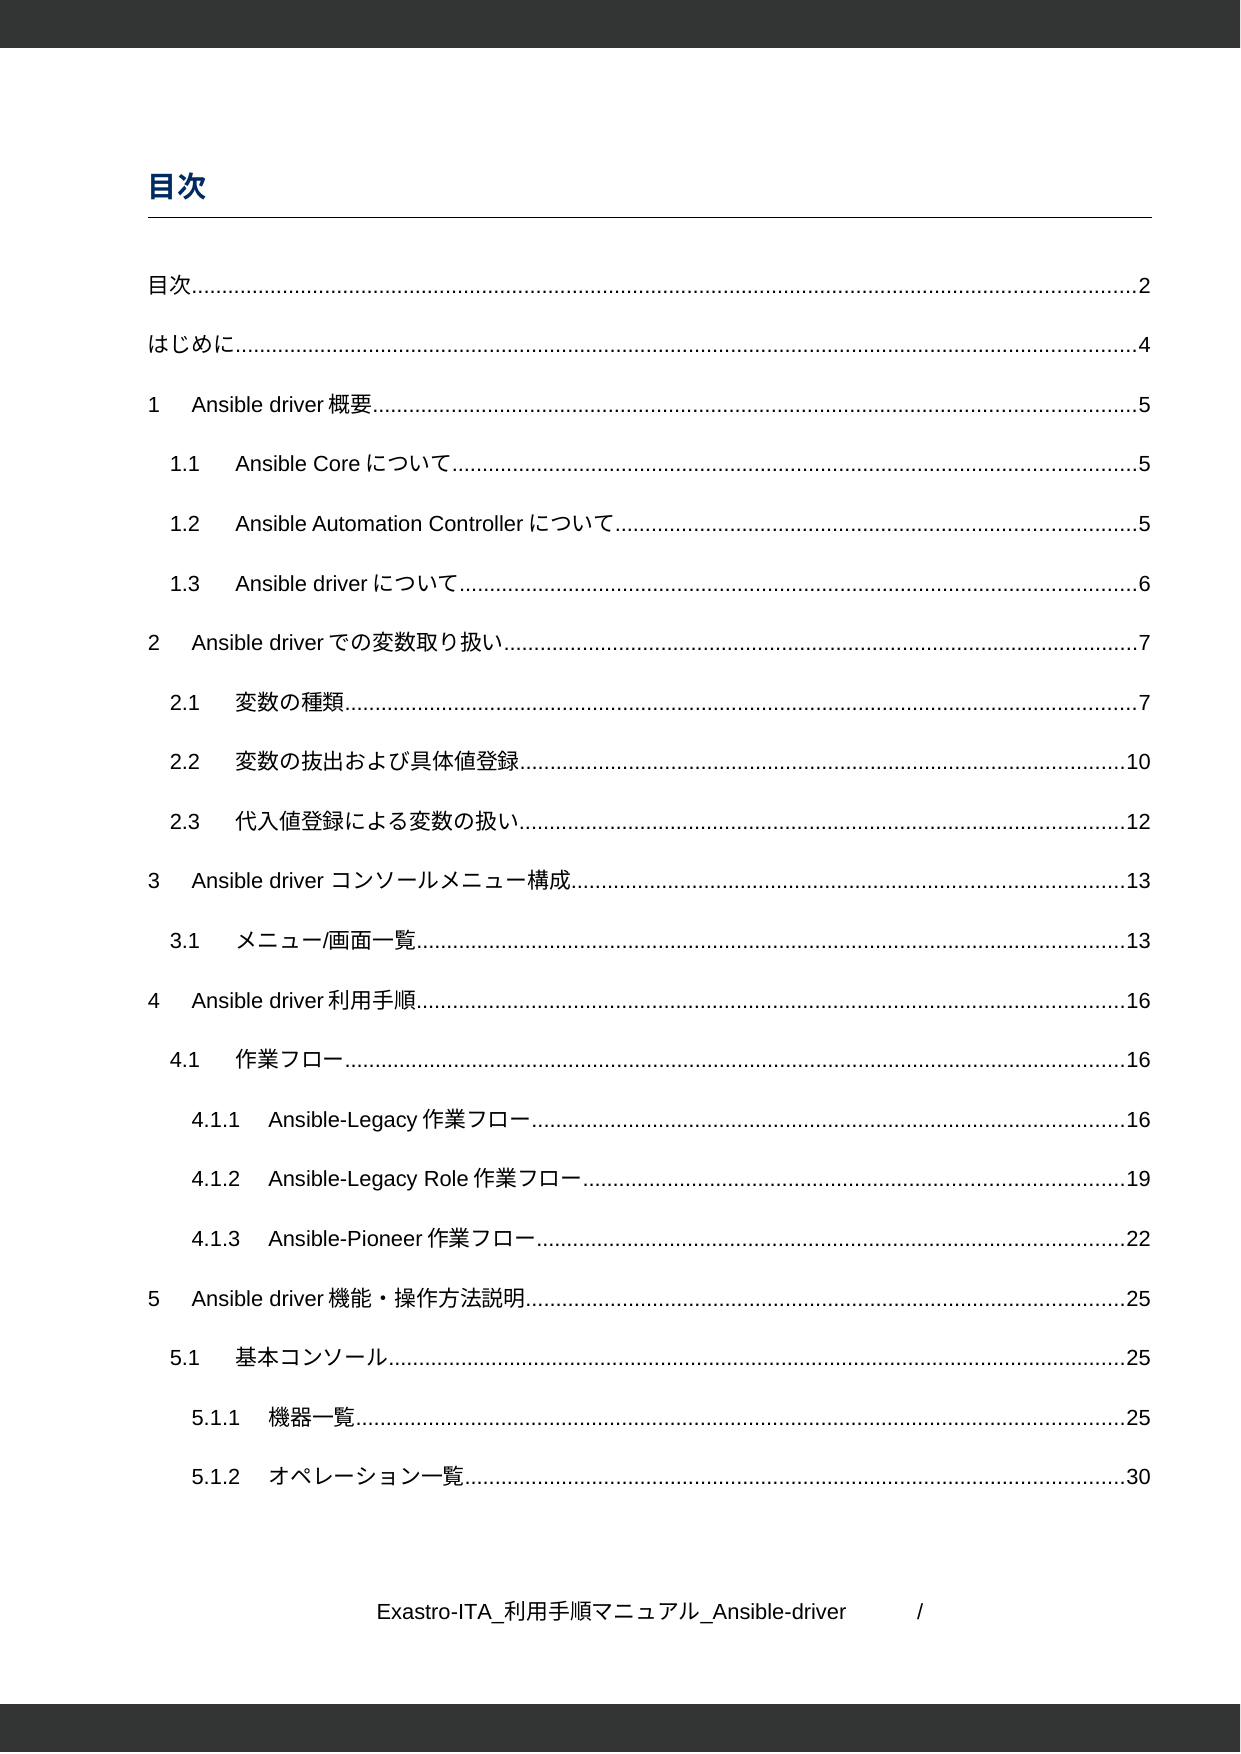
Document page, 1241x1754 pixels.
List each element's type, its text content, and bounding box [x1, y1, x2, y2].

text 3 Ansible driver コンソールメニュー構成 13 [148, 849, 1152, 909]
text 4.1.1 Ansible-Legacy作業フロー 16 [191, 1088, 1152, 1147]
text 2 Ansible driverでの変数取り扱い 7 [148, 611, 1152, 671]
text 4.1.2 Ansible-Legacy Role作業フロー 19 [191, 1147, 1152, 1207]
picture [0, 1704, 1241, 1752]
text 5.1.2 オペレーション一覧 30 [191, 1445, 1152, 1505]
picture [0, 0, 1241, 48]
text 3.1 メニュー/画面一覧 13 [169, 909, 1152, 969]
text 4.1 作業フロー 16 [169, 1028, 1152, 1088]
text 1.2 Ansible Automation Controllerについて 5 [169, 492, 1152, 552]
text 目次 2 [148, 254, 1152, 313]
text 2.3 代入値登録による変数の扱い 12 [169, 790, 1152, 849]
text 1.3 Ansible driverについて 6 [169, 552, 1152, 611]
text 2.2 変数の抜出および具体値登録 10 [169, 730, 1152, 790]
text はじめに 4 [148, 313, 1152, 373]
text 1 Ansible driver概要 5 [148, 373, 1152, 432]
text 4.1.3 Ansible-Pioneer作業フロー 22 [191, 1207, 1152, 1267]
text 1.1 Ansible Coreについて 5 [169, 432, 1152, 492]
text 2.1 変数の種類 7 [169, 671, 1152, 730]
text 5.1.1 機器一覧 25 [191, 1386, 1152, 1445]
text 5 Ansible driver機能・操作方法説明 25 [148, 1267, 1152, 1326]
text 4 Ansible driver利用手順 16 [148, 969, 1152, 1028]
text 5.1 基本コンソール 25 [169, 1326, 1152, 1386]
